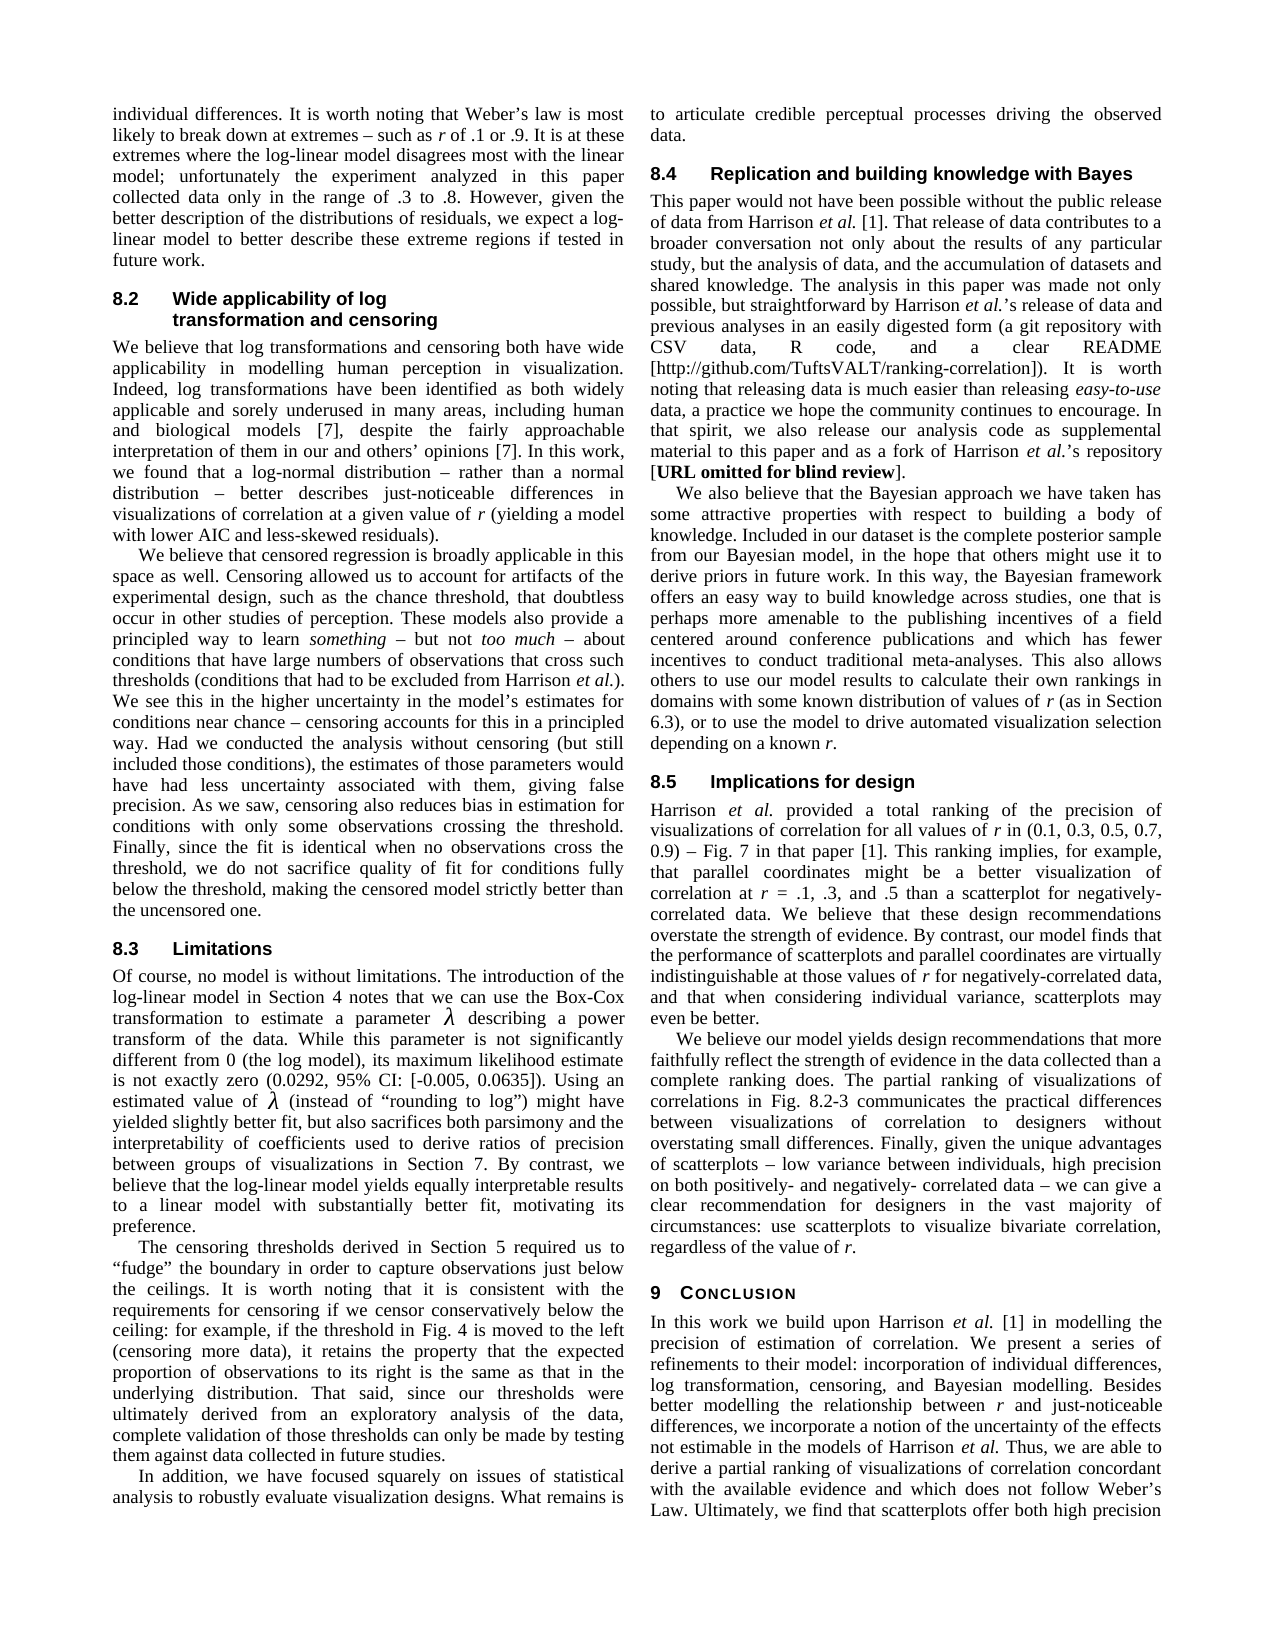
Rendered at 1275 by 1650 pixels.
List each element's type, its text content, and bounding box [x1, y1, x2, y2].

text Harrison et al. provided a total ranking of the precision of visualizations of correlation for all values of r in (0.1, 0.3, 0.5, 0.7, 0.9) – Fig. 7 in that paper [1]. This ranking implies, for example, that parallel coordinates might be a better visualization of correlation at r = .1, .3, and .5 than a scatterplot for negatively-correlated data. We believe that these design recommendations overstate the strength of evidence. By contrast, our model finds that the performance of scatterplots and parallel coordinates are virtually indistinguishable at those values of r for negatively-correlated data, and that when considering individual variance, scatterplots may even be better. [650, 799, 1162, 1028]
subtitle Conclusion [650, 1283, 1162, 1303]
text The censoring thresholds derived in Section 5 required us to “fudge” the boundary in order to capture observations just below the ceilings. It is worth noting that it is consistent with the requirements for censoring if we censor conservatively below the ceiling: for example, if the threshold in Fig. 4 is moved to the left (censoring more data), it retains the property that the expected proportion of observations to its right is the same as that in the underlying distribution. That said, since our thresholds were ultimately derived from an exploratory analysis of the data, complete validation of those thresholds can only be made by testing them against data collected in future studies. [112, 1237, 625, 1466]
text This paper would not have been possible without the public release of data from Harrison et al. [1]. That release of data contributes to a broader conversation not only about the results of any particular study, but the analysis of data, and the accumulation of datasets and shared knowledge. The analysis in this paper was made not only possible, but straightforward by Harrison et al.’s release of data and previous analyses in an easily digested form (a git repository with CSV data, R code, and a clear README [http://github.com/TuftsVALT/ranking-correlation]). It is worth noting that releasing data is much easier than releasing easy-to-use data, a practice we hope the community continues to encourage. In that spirit, we also release our analysis code as supplemental material to this paper and as a fork of Harrison et al.’s repository [URL omitted for blind review]. [650, 191, 1162, 483]
subtitle Limitations [112, 939, 625, 960]
subtitle Wide applicability of log transformation and censoring [112, 289, 625, 331]
text We also believe that the Bayesian approach we have taken has some attractive properties with respect to building a body of knowledge. Included in our dataset is the complete posterior sample from our Bayesian model, in the hope that others might use it to derive priors in future work. In this way, the Bayesian framework offers an easy way to build knowledge across studies, one that is perhaps more amenable to the publishing incentives of a field centered around conference publications and which has fewer incentives to conduct traditional meta-analyses. This also allows others to use our model results to calculate their own rankings in domains with some known distribution of values of r (as in Section 6.3), or to use the model to drive automated visualization selection depending on a known r. [650, 483, 1162, 753]
text In addition, we have focused squarely on issues of statistical analysis to robustly evaluate visualization designs. What remains is to articulate credible perceptual processes driving the observed data. [650, 103, 1162, 145]
text Of course, no model is without limitations. The introduction of the log-linear model in Section 4 notes that we can use the Box-Cox transformation to estimate a parameter describing a power transform of the data. While this parameter is not significantly different from 0 (the log model), its maximum likelihood estimate is not exactly zero (0.0292, 95% CI: [-0.005, 0.0635]). Using an estimated value of (instead of “rounding to log”) might have yielded slightly better fit, but also sacrifices both parsimony and the interpretability of coefficients used to derive ratios of precision between groups of visualizations in Section 7. By contrast, we believe that the log-linear model yields equally interpretable results to a linear model with substantially better fit, motivating its preference. [112, 966, 625, 1237]
text We believe that censored regression is broadly applicable in this space as well. Censoring allowed us to account for artifacts of the experimental design, such as the chance threshold, that doubtless occur in other studies of perception. These models also provide a principled way to learn something – but not too much – about conditions that have large numbers of observations that cross such thresholds (conditions that had to be excluded from Harrison et al.). We see this in the higher uncertainty in the model’s estimates for conditions near chance – censoring accounts for this in a principled way. Had we conducted the analysis without censoring (but still included those conditions), the estimates of those parameters would have had less uncertainty associated with them, giving false precision. As we saw, censoring also reduces bias in estimation for conditions with only some observations crossing the threshold. Finally, since the fit is identical when no observations cross the threshold, we do not sacrifice quality of fit for conditions fully below the threshold, making the censored model strictly better than the uncensored one. [112, 545, 625, 920]
subtitle Replication and building knowledge with Bayes [650, 164, 1162, 185]
text In addition, we have focused squarely on issues of statistical analysis to robustly evaluate visualization designs. What remains is to articulate credible perceptual processes driving the observed data. [112, 1466, 625, 1508]
subtitle Implications for design [650, 772, 1162, 793]
text We believe that log transformations and censoring both have wide applicability in modelling human perception in visualization. Indeed, log transformations have been identified as both widely applicable and sorely underused in many areas, including human and biological models [7], despite the fairly approachable interpretation of them in our and others’ opinions [7]. In this work, we found that a log-normal distribution – rather than a normal distribution – better describes just-noticeable differences in visualizations of correlation at a given value of r (yielding a model with lower AIC and less-skewed residuals). [112, 337, 625, 545]
text We believe our model yields design recommendations that more faithfully reflect the strength of evidence in the data collected than a complete ranking does. The partial ranking of visualizations of correlations in Fig. 8.2-3 communicates the practical differences between visualizations of correlation to designers without overstating small differences. Finally, given the unique advantages of scatterplots – low variance between individuals, high precision on both positively- and negatively- correlated data – we can give a clear recommendation for designers in the vast majority of circumstances: use scatterplots to visualize bivariate correlation, regardless of the value of r. [650, 1028, 1162, 1258]
